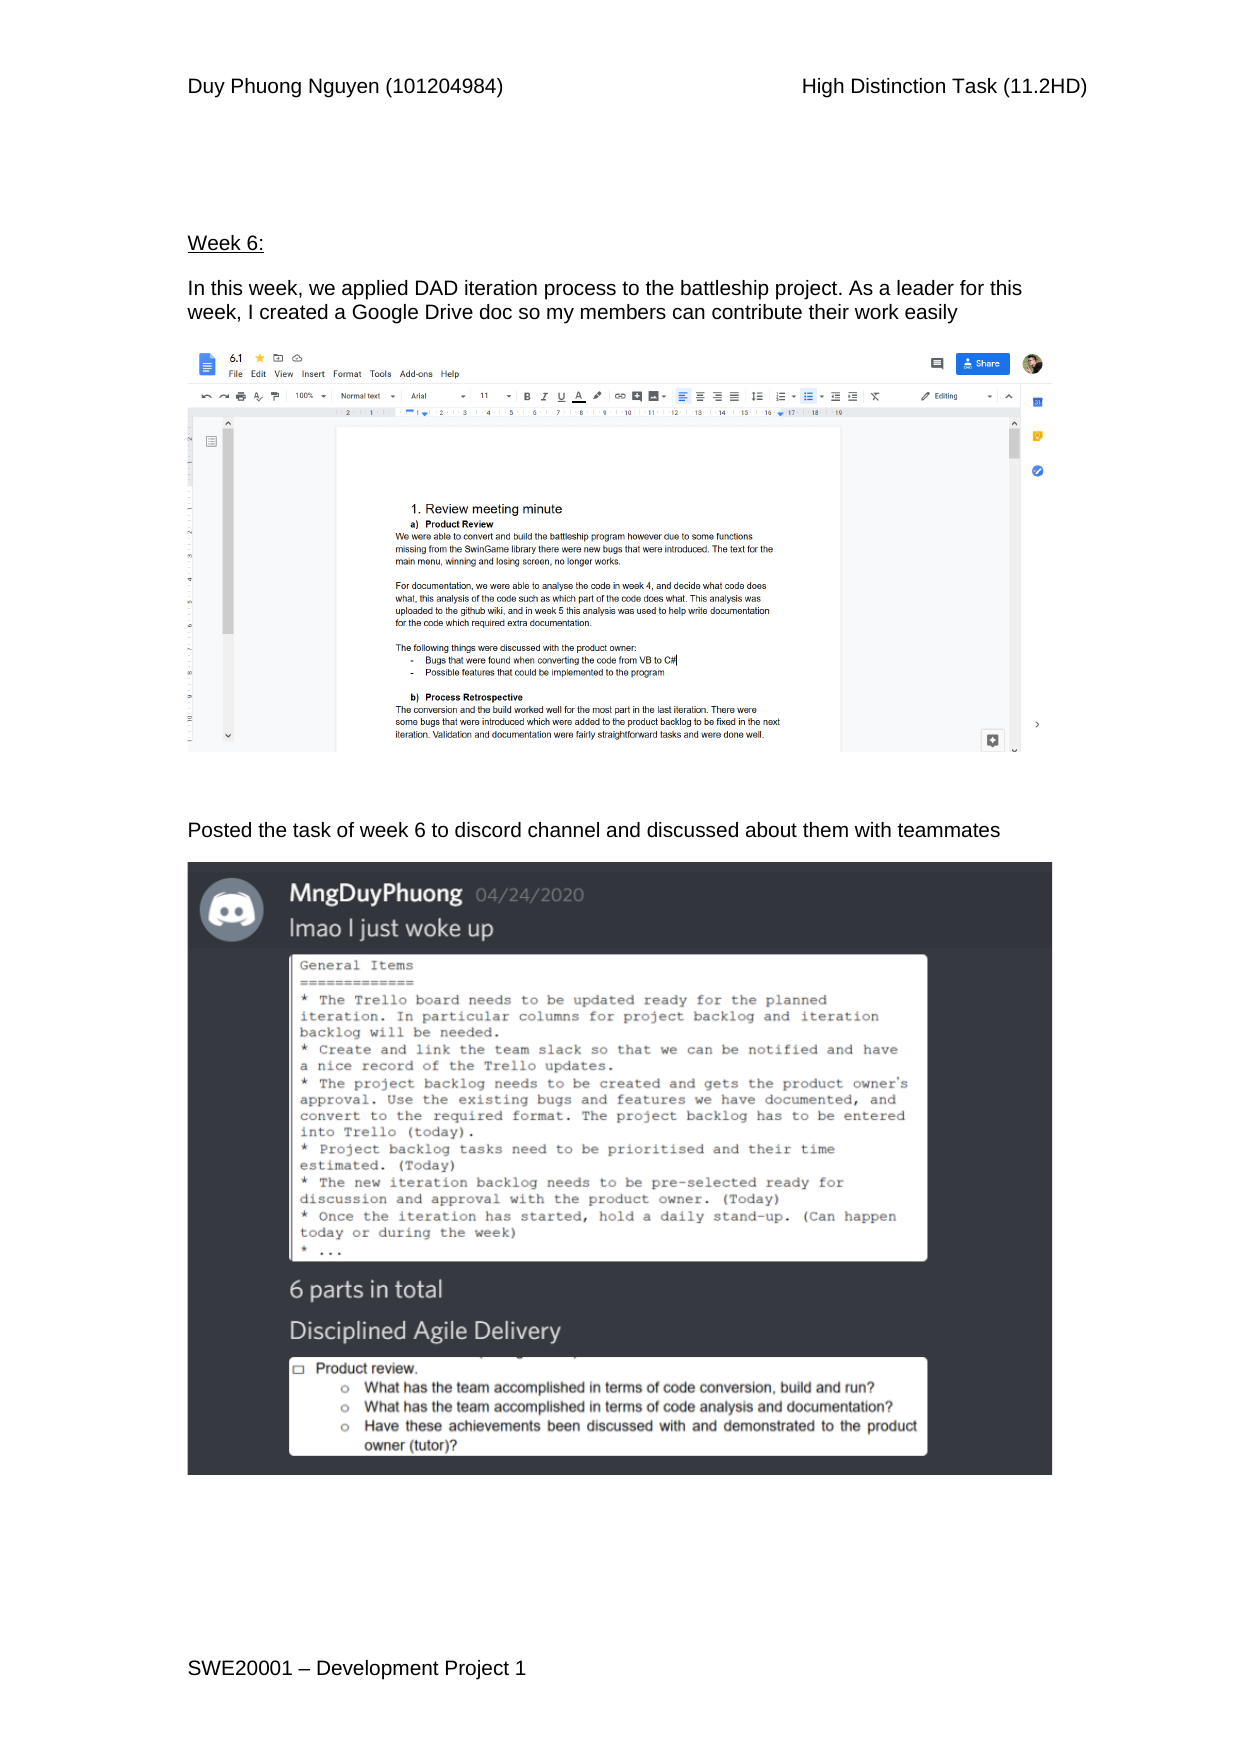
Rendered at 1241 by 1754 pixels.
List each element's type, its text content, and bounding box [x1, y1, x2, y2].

text Week 6: [187, 231, 1053, 255]
picture [187, 344, 1053, 752]
picture [187, 862, 1053, 1475]
text Posted the task of week 6 to discord channel and discussed about them with teammates [187, 817, 1053, 841]
text In this week, we applied DAD iteration process to the battleship project. As a leader for this week, I created a Google Drive doc so my members can contribute their work easily [187, 276, 1053, 324]
